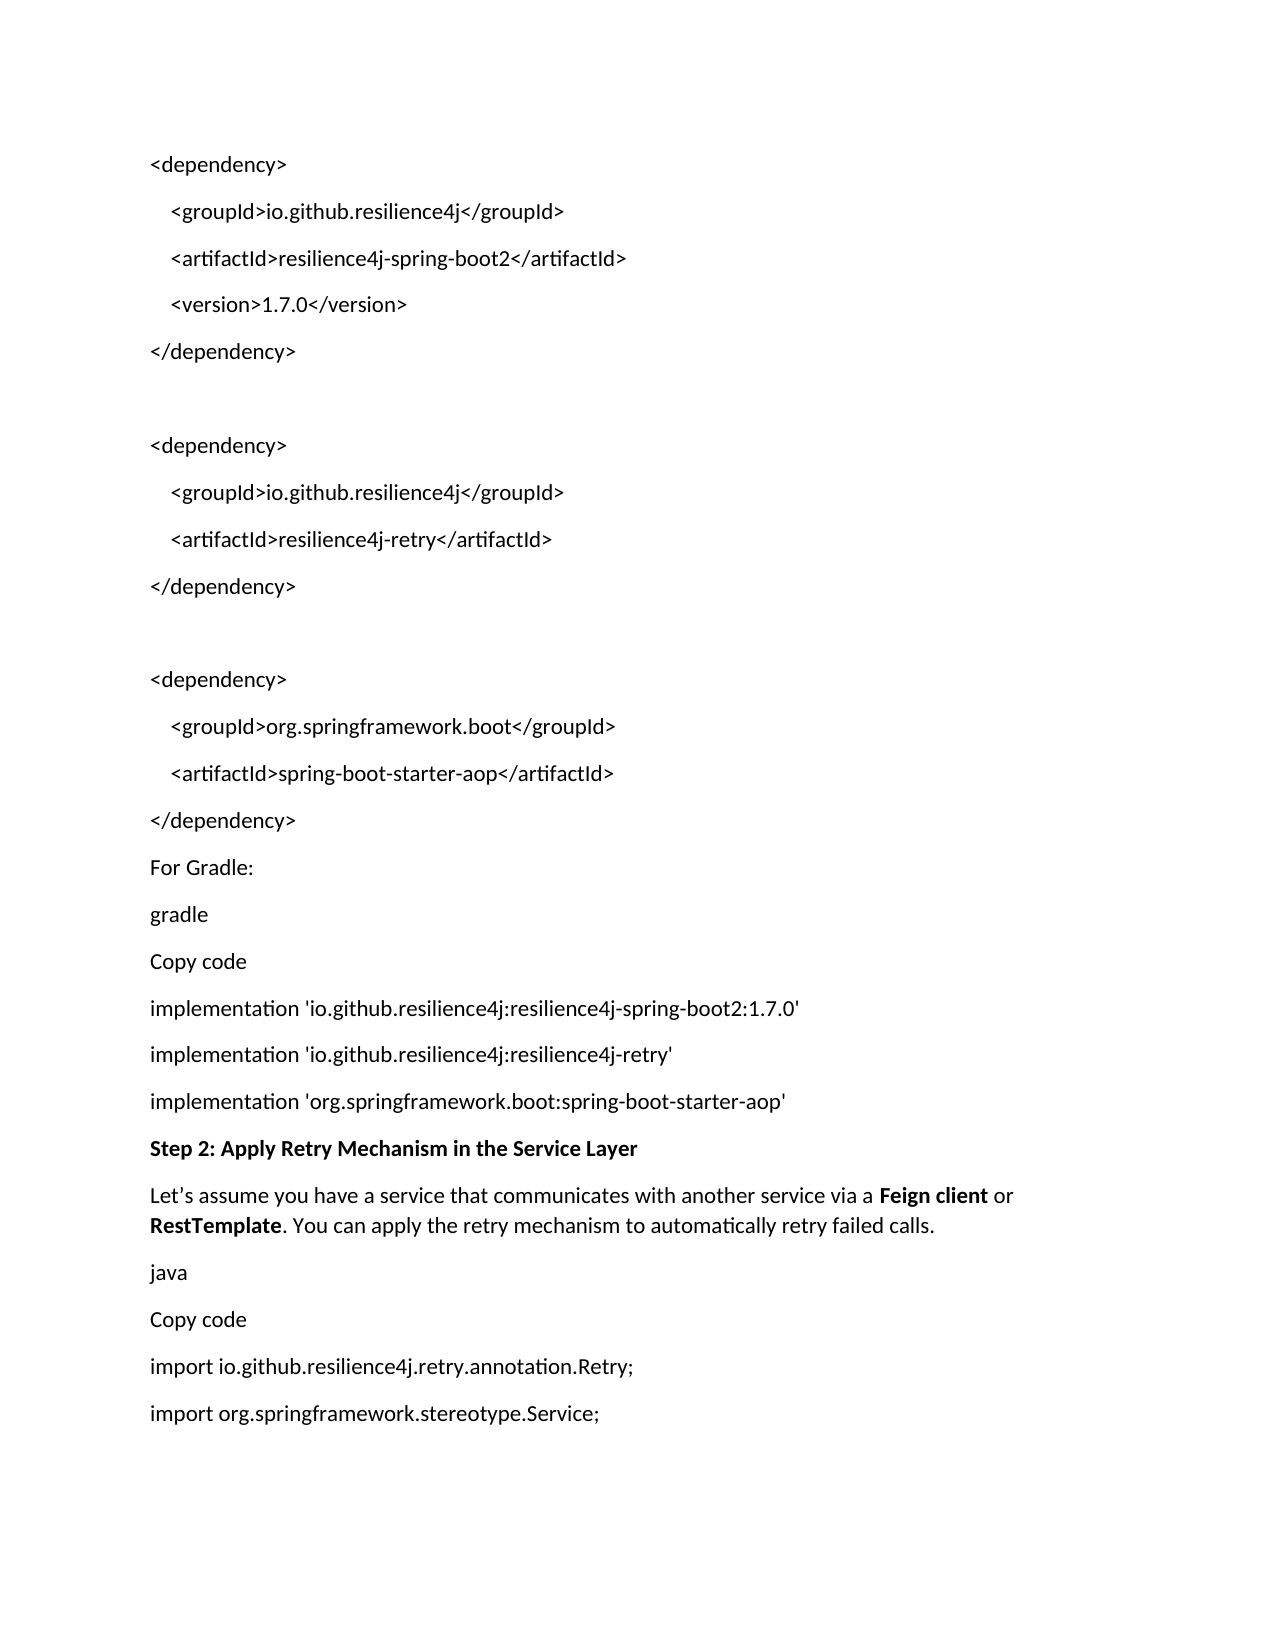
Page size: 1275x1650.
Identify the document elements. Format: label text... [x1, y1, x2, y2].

text <groupId>io.github.resilience4j</groupId> [150, 478, 1125, 506]
text gradle [150, 900, 1125, 928]
text implementation 'org.springframework.boot:spring-boot-starter-aop' [150, 1087, 1125, 1116]
text </dependency> [150, 337, 1125, 366]
text <artifactId>resilience4j-spring-boot2</artifactId> [150, 244, 1125, 272]
text </dependency> [150, 572, 1125, 600]
text Let’s assume you have a service that communicates with another service via a Feign client or RestTemplate. You can apply the retry mechanism to automatically retry failed calls. [150, 1181, 1125, 1239]
text </dependency> [150, 806, 1125, 834]
text <dependency> [150, 431, 1125, 459]
text java [150, 1258, 1125, 1286]
text For Gradle: [150, 853, 1125, 881]
text <version>1.7.0</version> [150, 291, 1125, 319]
text <dependency> [150, 666, 1125, 694]
text implementation 'io.github.resilience4j:resilience4j-retry' [150, 1041, 1125, 1069]
text implementation 'io.github.resilience4j:resilience4j-spring-boot2:1.7.0' [150, 994, 1125, 1022]
text import io.github.resilience4j.retry.annotation.Retry; [150, 1352, 1125, 1380]
text Copy code [150, 1305, 1125, 1333]
text Copy code [150, 947, 1125, 975]
text import org.springframework.stereotype.Service; [150, 1399, 1125, 1427]
text <groupId>org.springframework.boot</groupId> [150, 712, 1125, 741]
text <artifactId>resilience4j-retry</artifactId> [150, 525, 1125, 553]
text <artifactId>spring-boot-starter-aop</artifactId> [150, 759, 1125, 787]
text <groupId>io.github.resilience4j</groupId> [150, 197, 1125, 225]
text Step 2: Apply Retry Mechanism in the Service Layer [150, 1134, 1125, 1162]
text <dependency> [150, 150, 1125, 178]
